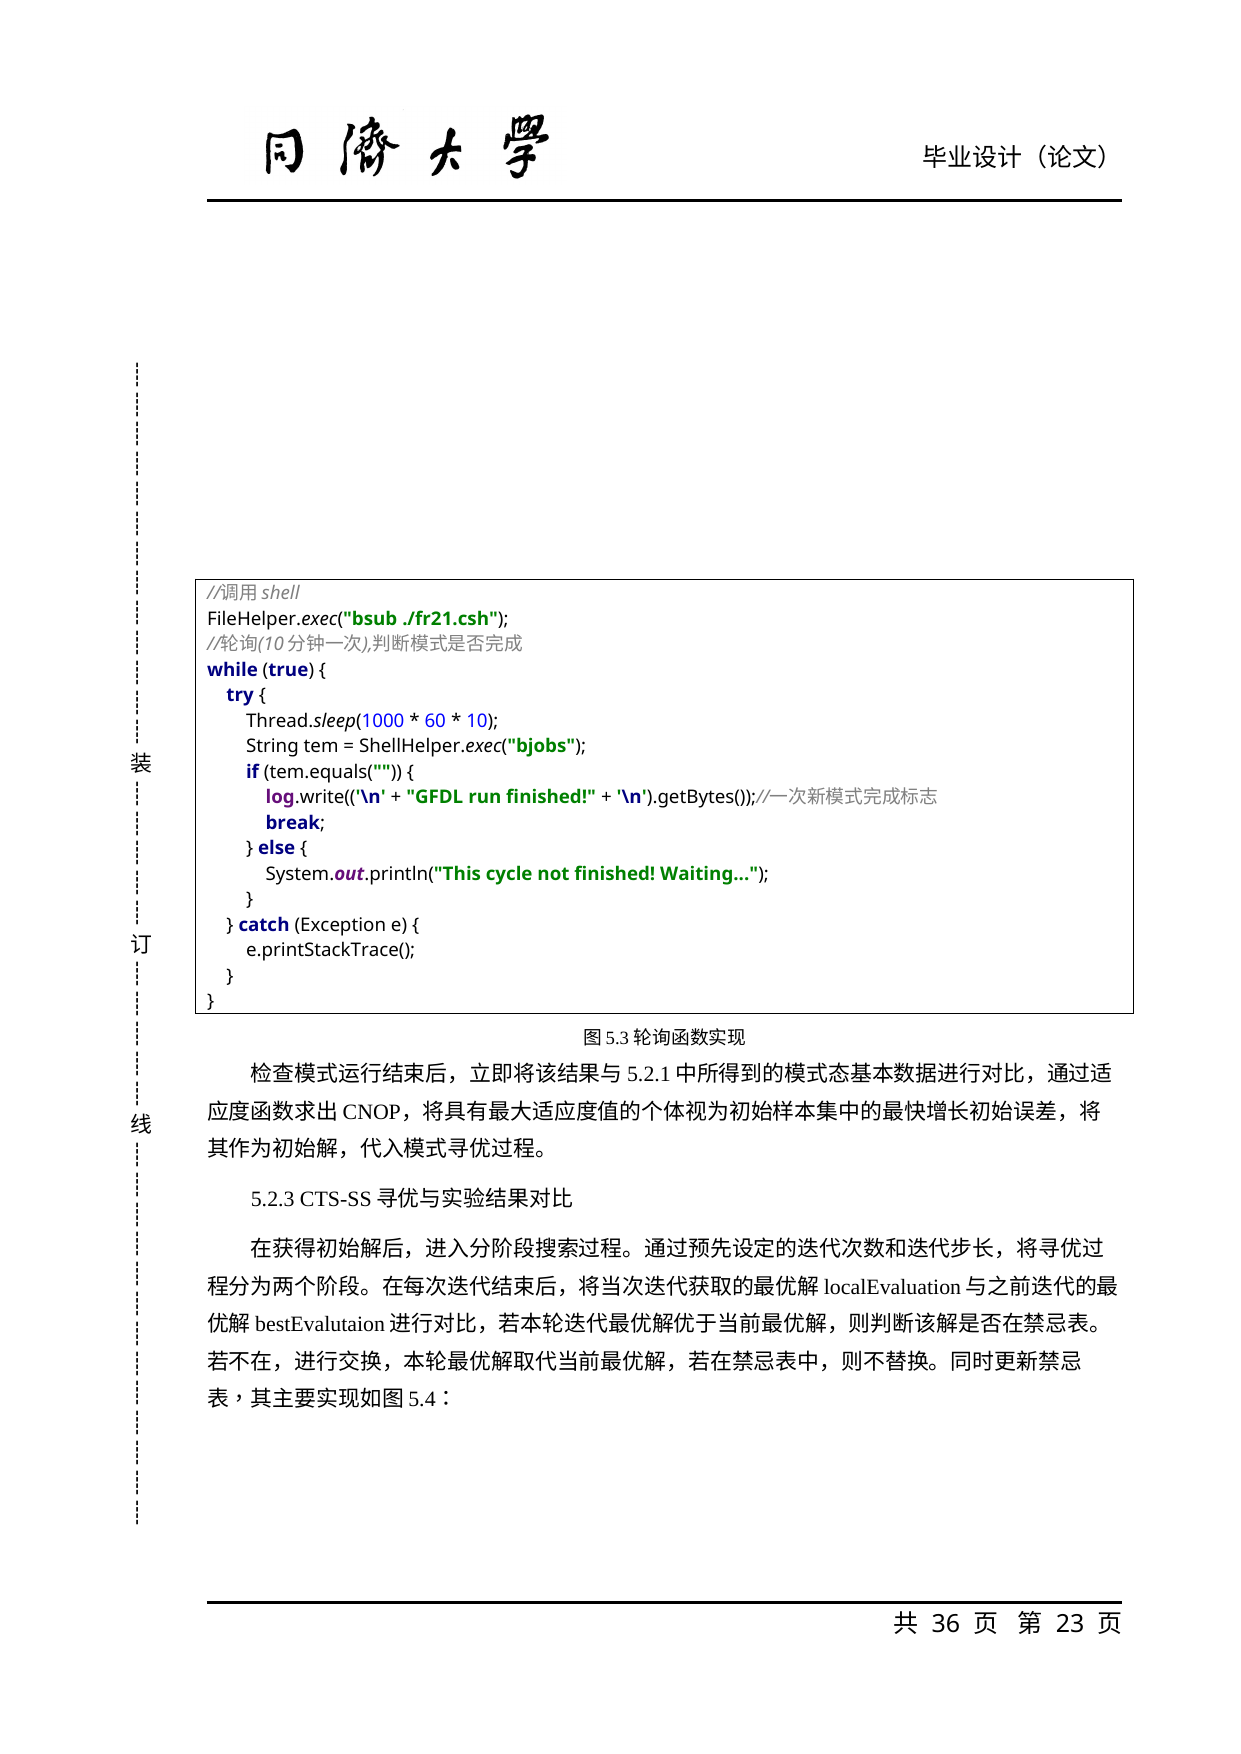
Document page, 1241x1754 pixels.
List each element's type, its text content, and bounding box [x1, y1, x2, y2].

text 图5.3 轮询函数实现 [207, 1014, 1122, 1052]
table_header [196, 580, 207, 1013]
text 在获得初始解后，进入分阶段搜索过程。通过预先设定的迭代次数和迭代步长，将寻优过程分为两个阶段。在每次迭代结束后，将当次迭代获取的最优解localEvaluation与之前迭代的最优解bestEvalutaion进行对比，若本轮迭代最优解优于当前最优解，则判断该解是否在禁忌表。若不在，进行交换，本轮最优解取代当前最优解，若在禁忌表中，则不替换。同时更新禁忌表，其主要实现如图5.4： [207, 1227, 1122, 1414]
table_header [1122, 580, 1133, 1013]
subtitle 5.2.3 CTS-SS寻优与实验结果对比 [207, 1177, 1122, 1214]
picture [244, 106, 567, 185]
text 检查模式运行结束后，立即将该结果与5.2.1中所得到的模式态基本数据进行对比，通过适应度函数求出CNOP，将具有最大适应度值的个体视为初始样本集中的最快增长初始误差，将其作为初始解，代入模式寻优过程。 [207, 1052, 1122, 1164]
